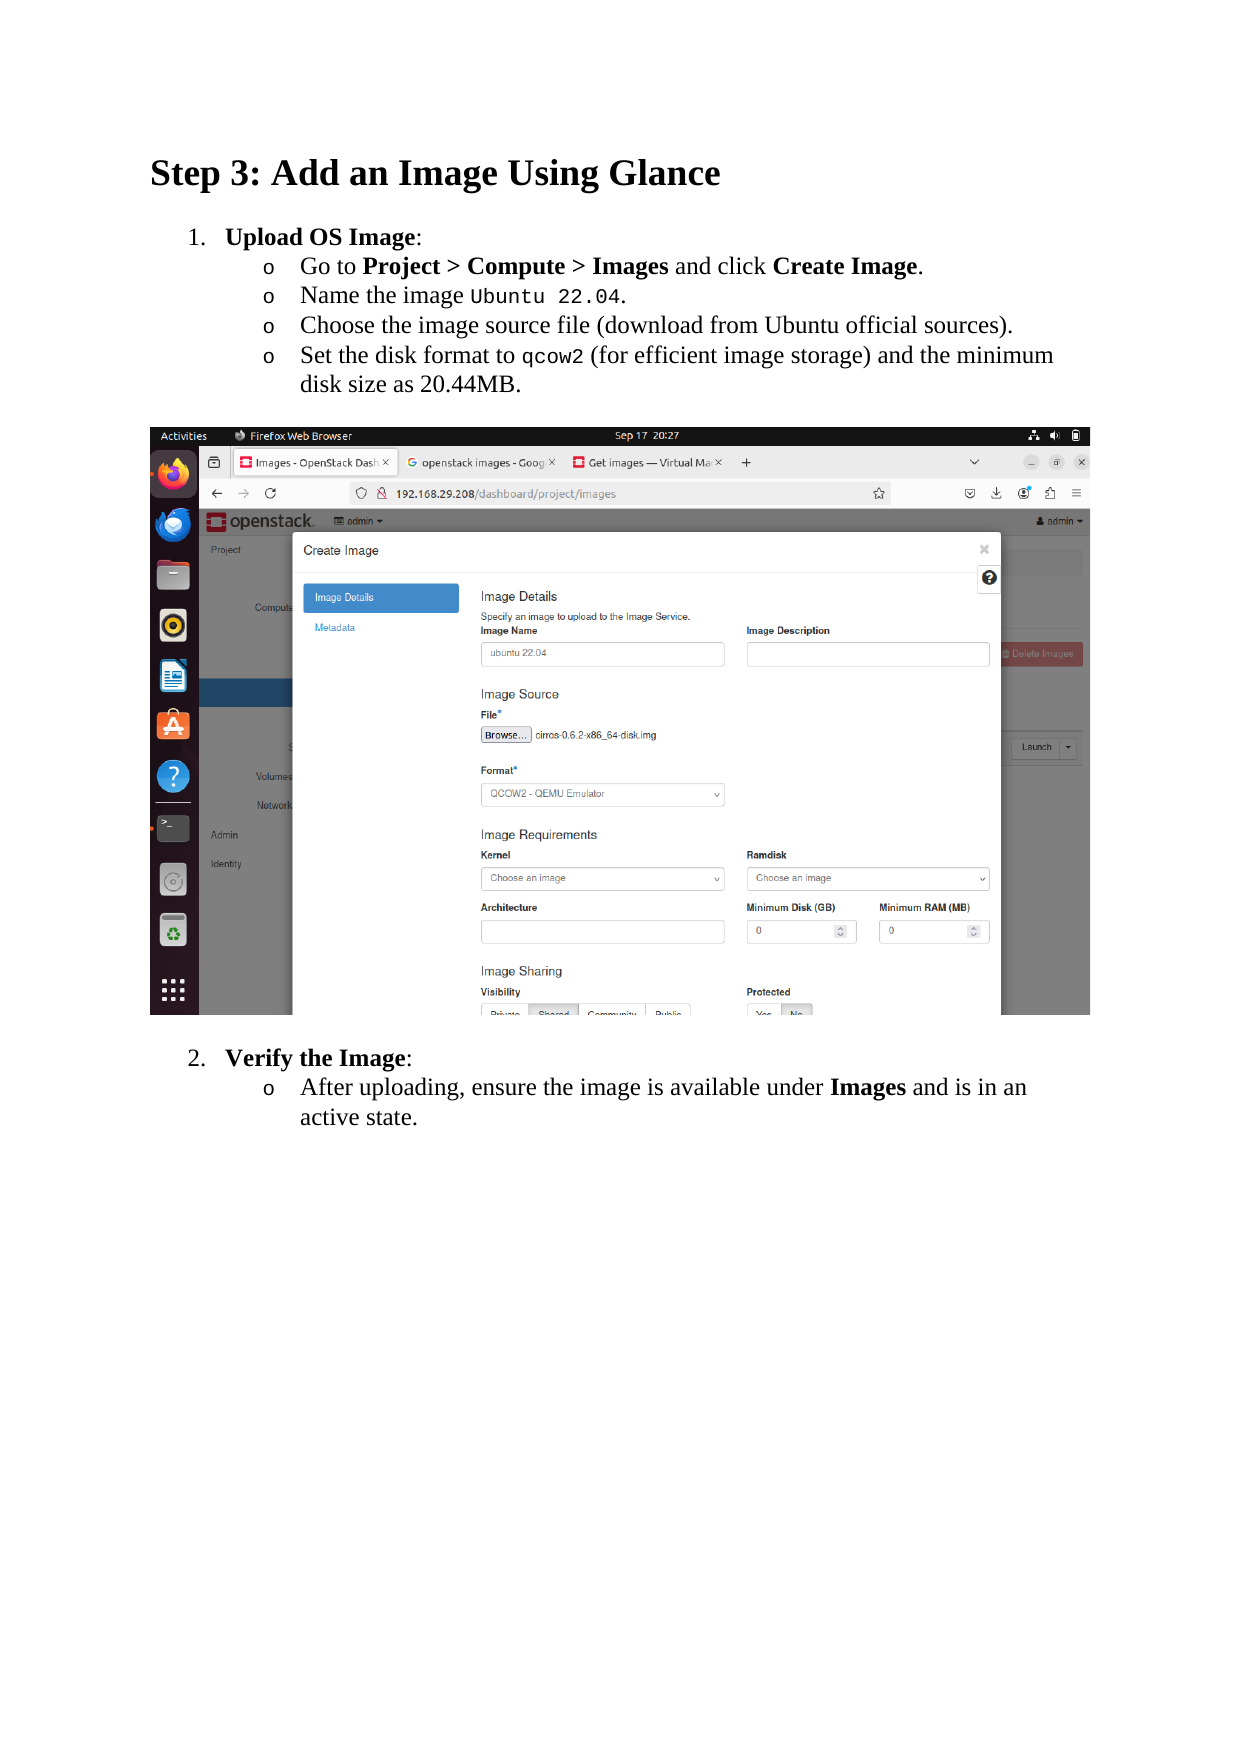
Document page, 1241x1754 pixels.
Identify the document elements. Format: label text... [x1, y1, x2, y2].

text Step 3: Add an Image Using Glance [150, 150, 1090, 193]
list After uploading, ensure the image is available under Images and is in an active state. [262, 1072, 1090, 1130]
list Upload OS Image: [187, 222, 1090, 251]
picture [150, 427, 1091, 1015]
list Set the disk format to qcow2 (for efficient image storage) and the minimum disk size as 20.44MB. [262, 340, 1090, 398]
list Name the image Ubuntu 22.04. [262, 281, 1090, 310]
list Choose the image source file (download from Ubuntu official sources). [262, 310, 1090, 340]
list Verify the Image: [187, 1043, 1090, 1072]
list Go to Project > Compute > Images and click Create Image. [262, 251, 1090, 281]
